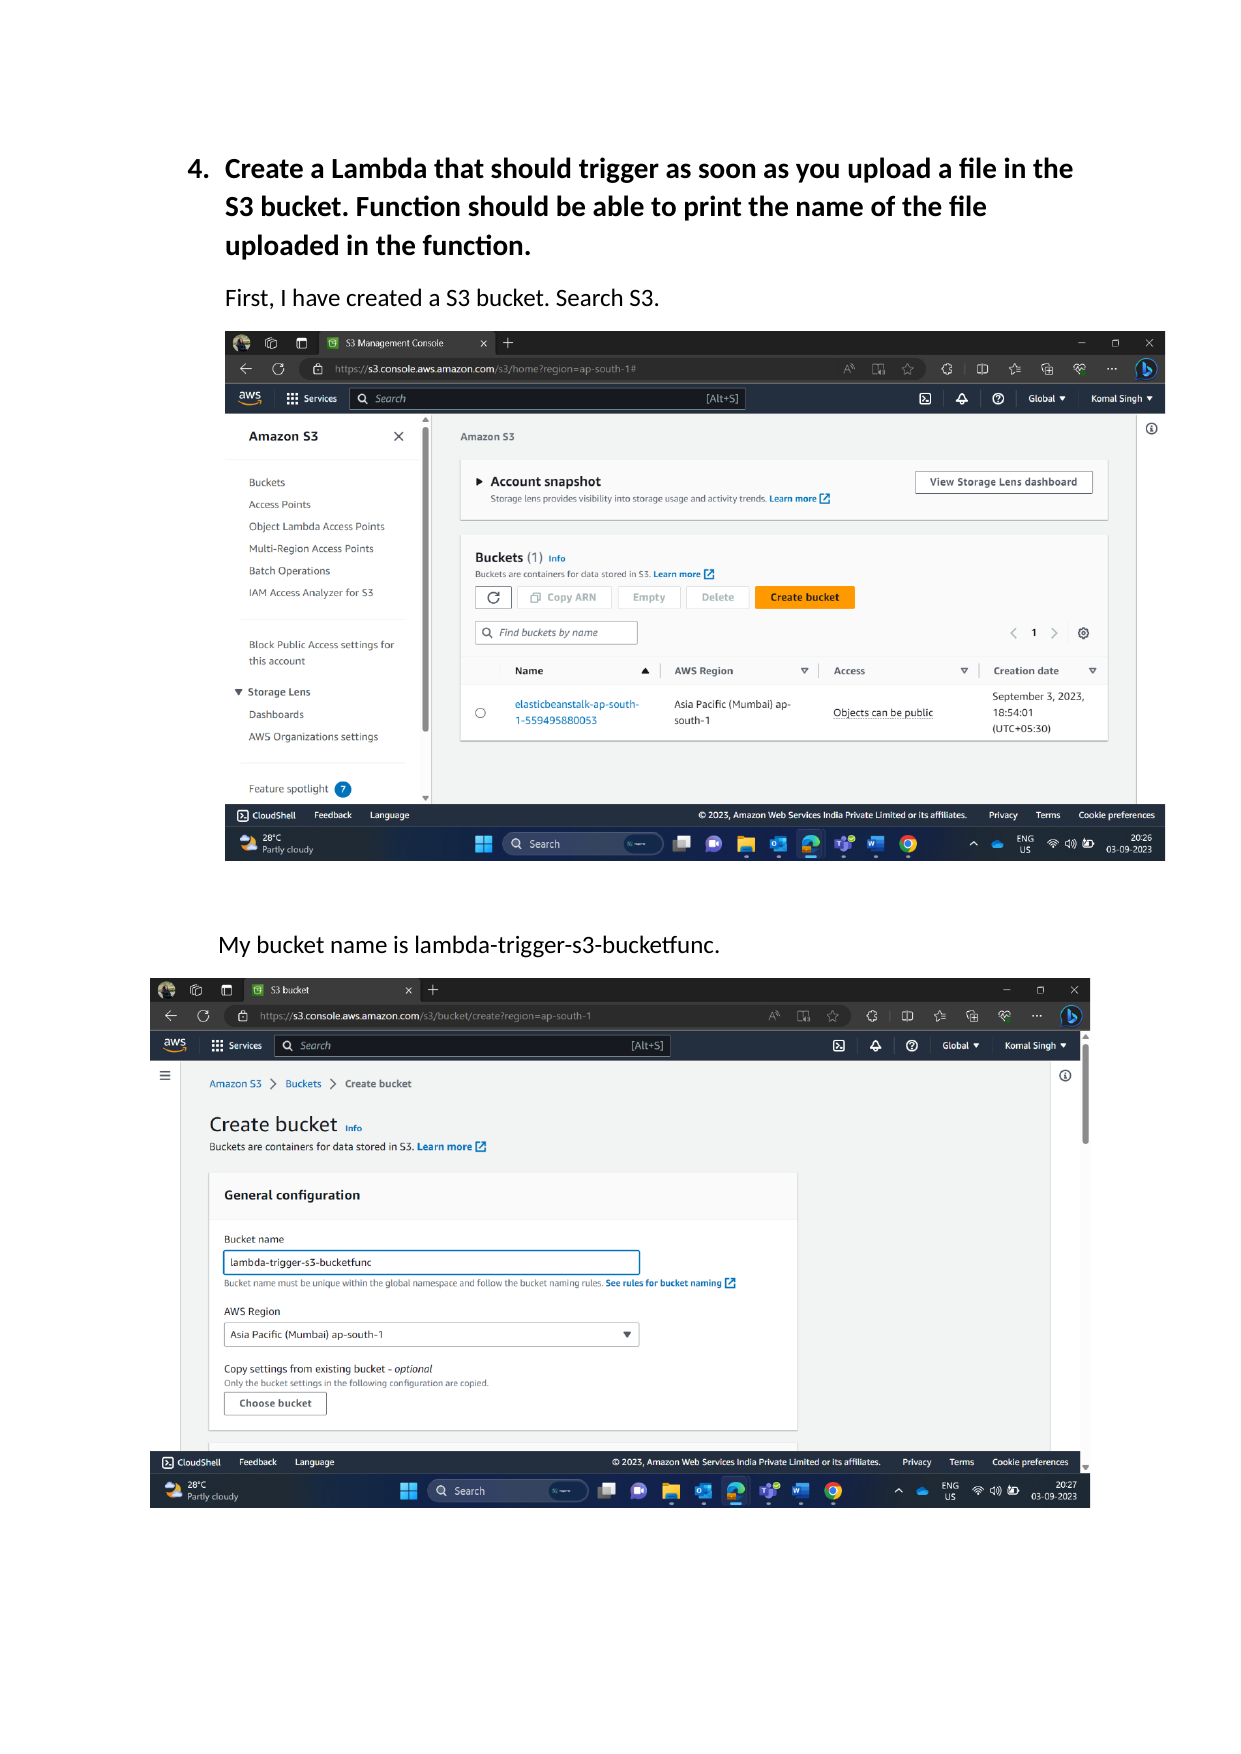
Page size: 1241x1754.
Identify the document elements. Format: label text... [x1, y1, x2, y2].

picture [225, 331, 1166, 861]
list Create a Lambda that should trigger as soon as you upload a file in the S3 bucket. Function should be able to print the name of the file uploaded in the function. [187, 150, 1090, 262]
text My bucket name is lambda-trigger-s3-bucketfunc. [150, 929, 1090, 959]
text First, I have created a S3 bucket. Search S3. [225, 282, 1090, 312]
picture [150, 978, 1091, 1508]
